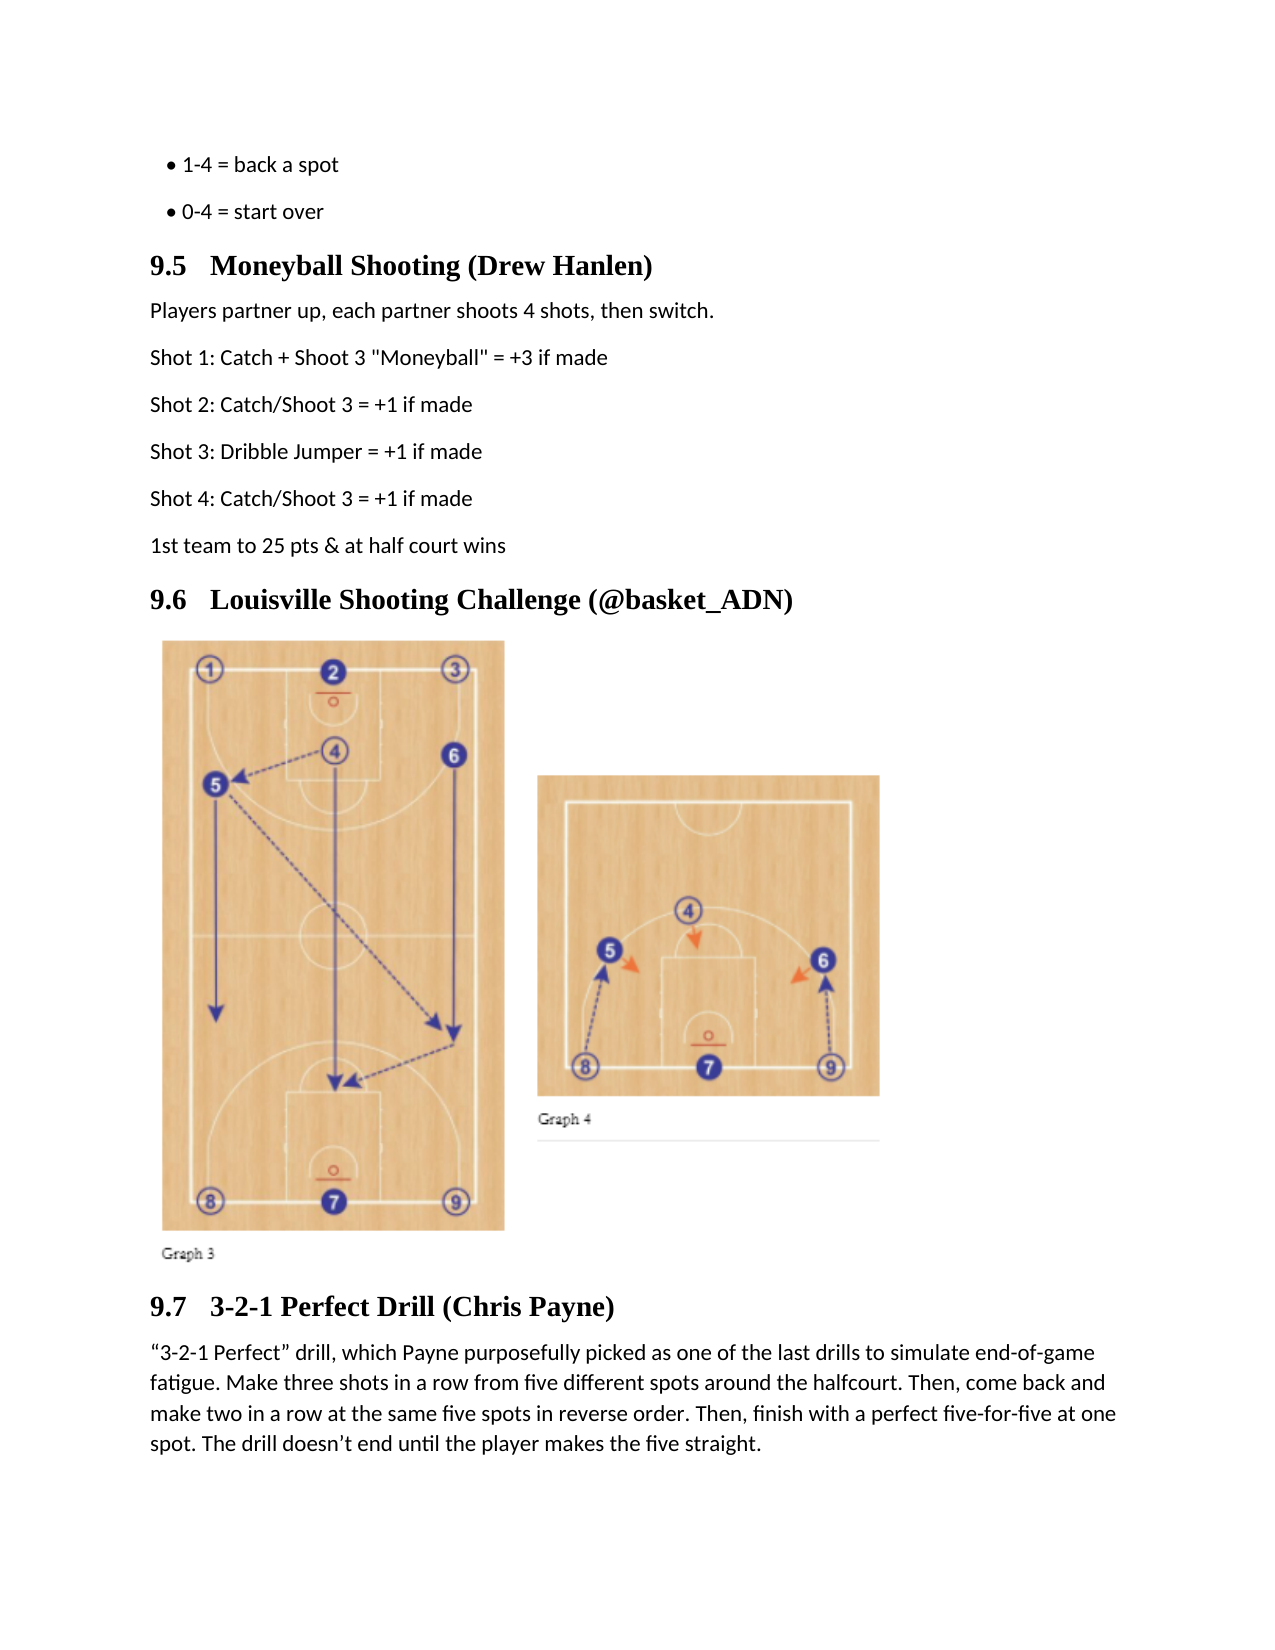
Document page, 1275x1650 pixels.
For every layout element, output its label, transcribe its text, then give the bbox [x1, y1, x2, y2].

text • 1-4 = back a spot [150, 150, 1125, 178]
text • 0-4 = start over [150, 197, 1125, 225]
subtitle Louisville Shooting Challenge (@basket_ADN) [150, 582, 1125, 616]
picture [150, 630, 894, 1267]
text Shot 3: Dribble Jumper = +1 if made [150, 437, 1125, 465]
text Shot 1: Catch + Shoot 3 "Moneyball" = +3 if made [150, 343, 1125, 371]
text Shot 2: Catch/Shoot 3 = +1 if made [150, 390, 1125, 418]
text “3-2-1 Perfect” drill, which Payne purposefully picked as one of the last drills to simulate end-of-game fatigue. Make three shots in a row from five different spots around the halfcourt. Then, come back and make two in a row at the same five spots in reverse order. Then, finish with a perfect five-for-five at one spot. The drill doesn’t end until the player makes the five straight. [150, 1338, 1125, 1457]
text 1st team to 25 pts & at half court wins [150, 531, 1125, 559]
subtitle 3-2-1 Perfect Drill (Chris Payne) [150, 1289, 1125, 1323]
text Players partner up, each partner shoots 4 shots, then switch. [150, 297, 1125, 324]
text Shot 4: Catch/Shoot 3 = +1 if made [150, 484, 1125, 512]
subtitle Moneyball Shooting (Drew Hanlen) [150, 248, 1125, 281]
